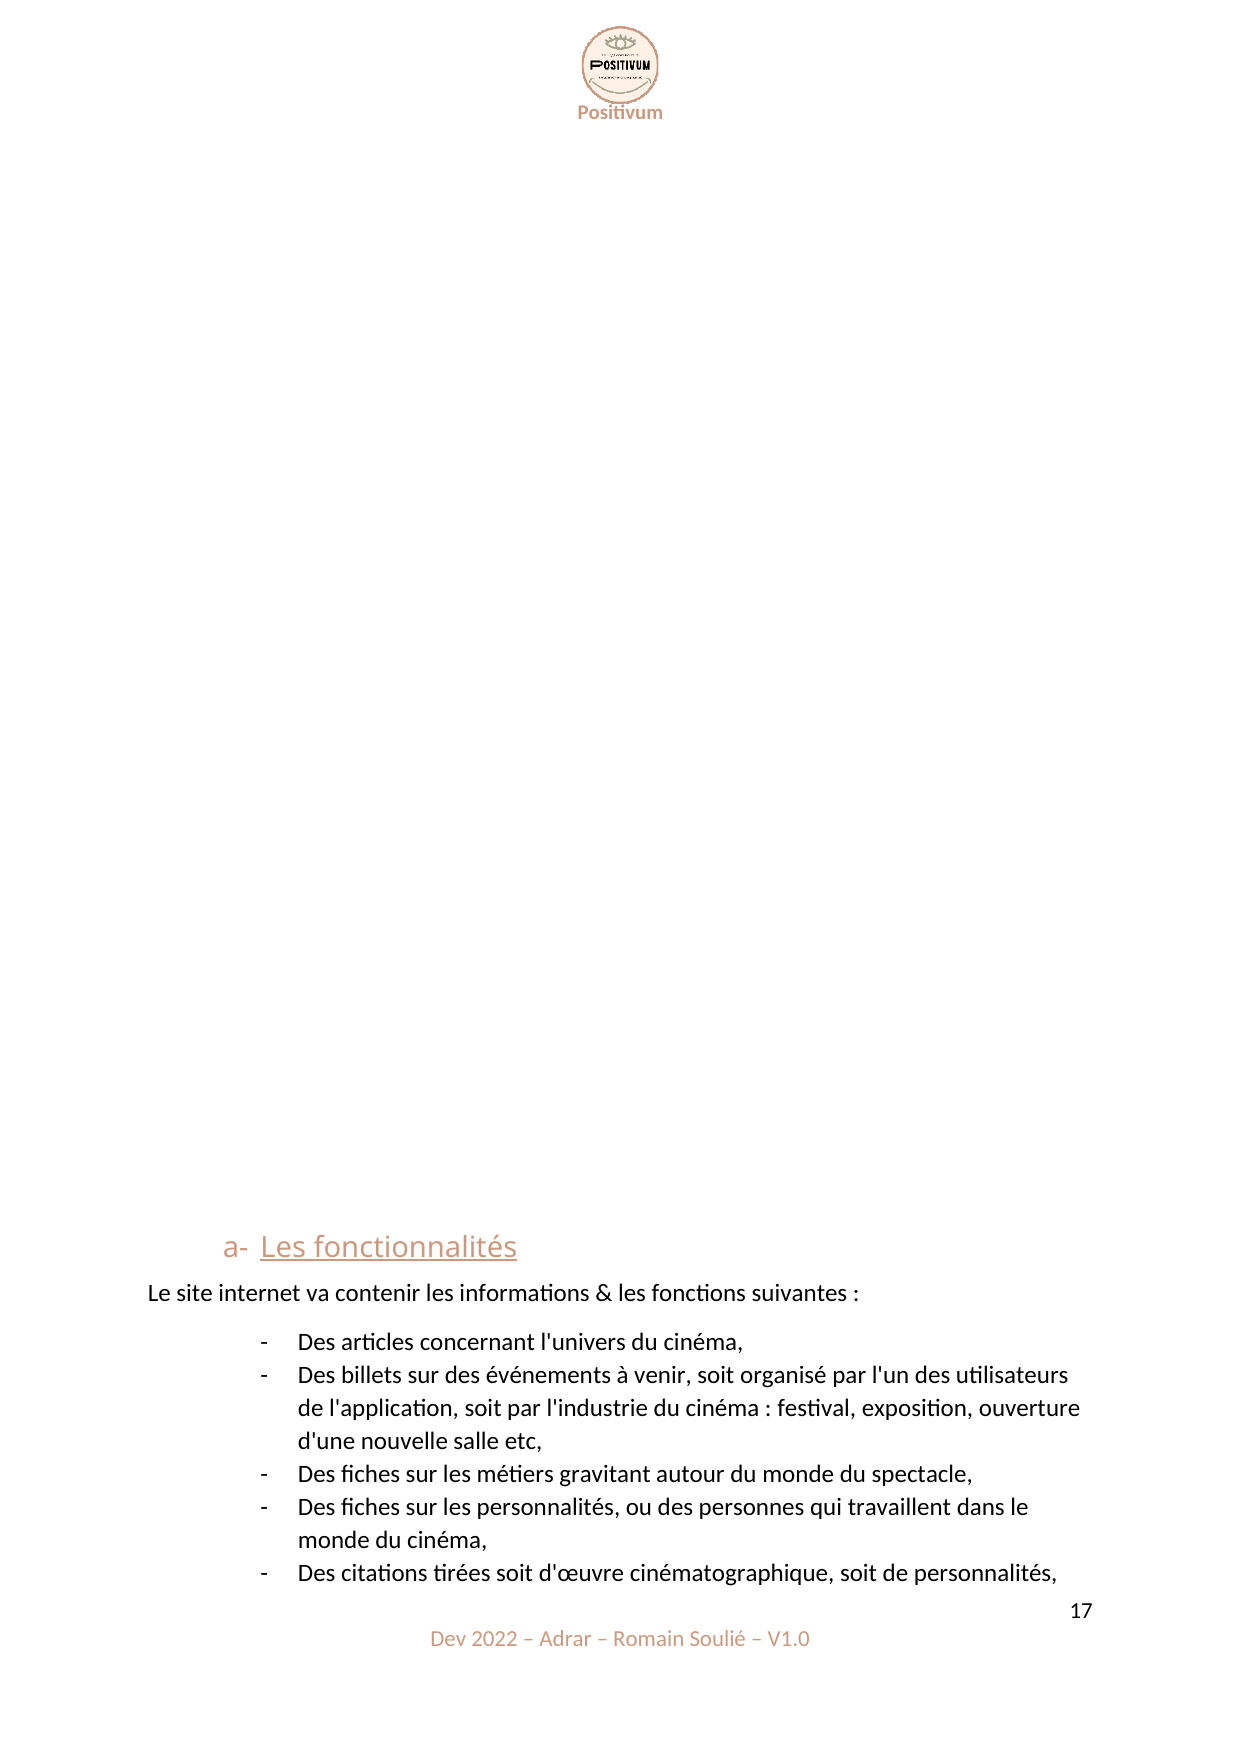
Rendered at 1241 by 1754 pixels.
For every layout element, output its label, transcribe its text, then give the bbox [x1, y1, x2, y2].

list Des fiches sur les personnalités, ou des personnes qui travaillent dans le monde du cinéma, [260, 1491, 1092, 1554]
text Le site internet va contenir les informations & les fonctions suivantes : [148, 1277, 1092, 1307]
list Des citations tirées soit d'œuvre cinématographique, soit de personnalités, [260, 1557, 1092, 1587]
list Des articles concernant l'univers du cinéma, [260, 1327, 1092, 1357]
list Des billets sur des événements à venir, soit organisé par l'un des utilisateurs de l'application, soit par l'industrie du cinéma : festival, exposition, ouverture d'une nouvelle salle etc, [260, 1359, 1092, 1456]
picture [581, 26, 659, 104]
list Des fiches sur les métiers gravitant autour du monde du spectacle, [260, 1458, 1092, 1489]
subtitle Les fonctionnalités [223, 1226, 1092, 1266]
